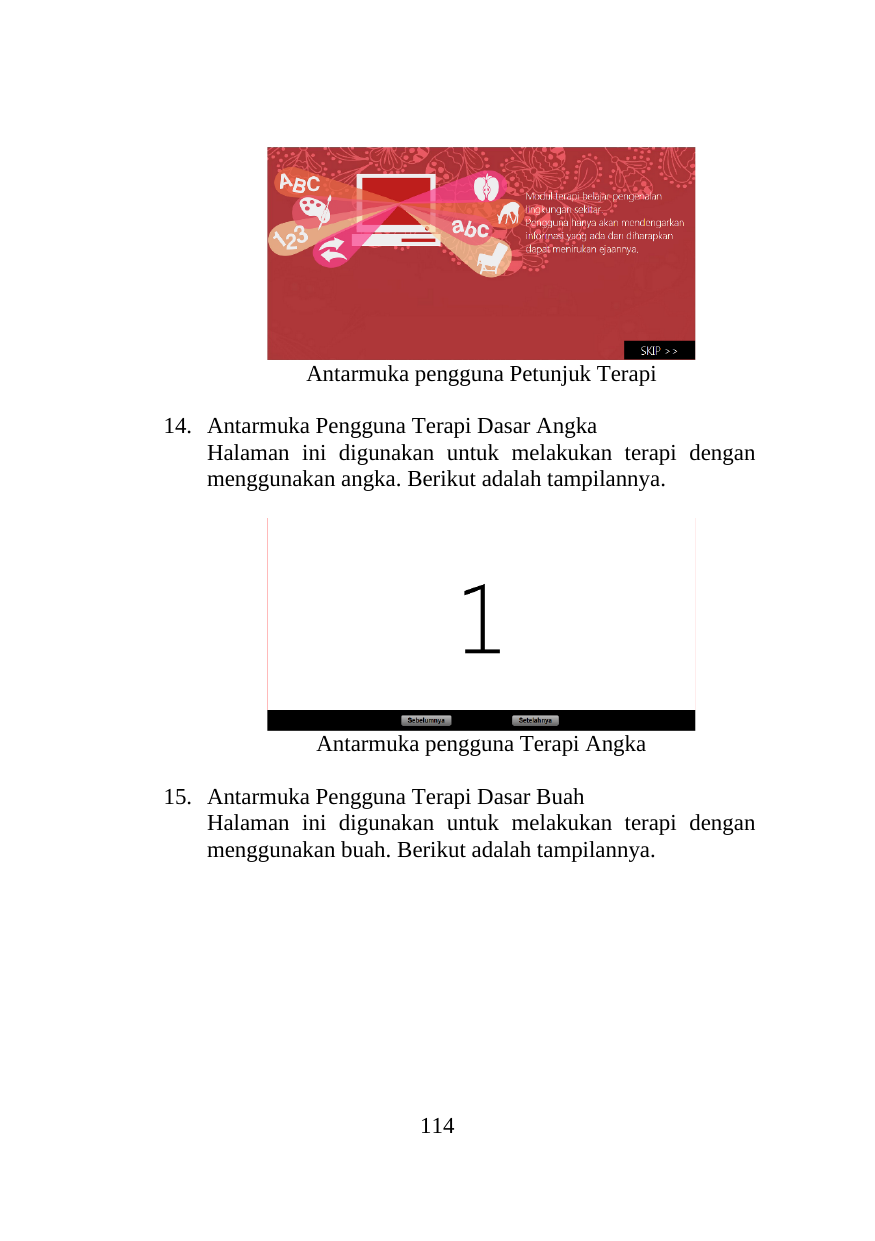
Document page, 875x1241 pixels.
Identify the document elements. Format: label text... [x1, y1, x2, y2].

picture [267, 147, 696, 360]
list Halaman ini digunakan untuk melakukan terapi dengan menggunakan buah. Berikut adalah tampilannya. [207, 809, 756, 862]
picture [267, 518, 696, 731]
list Halaman ini digunakan untuk melakukan terapi dengan menggunakan angka. Berikut adalah tampilannya. [207, 439, 756, 492]
list Antarmuka pengguna Petunjuk Terapi [207, 360, 756, 386]
list Antarmuka Pengguna Terapi Dasar Buah [192, 783, 756, 809]
list Antarmuka Pengguna Terapi Dasar Angka [192, 413, 756, 439]
list Antarmuka pengguna Terapi Angka [207, 730, 756, 757]
